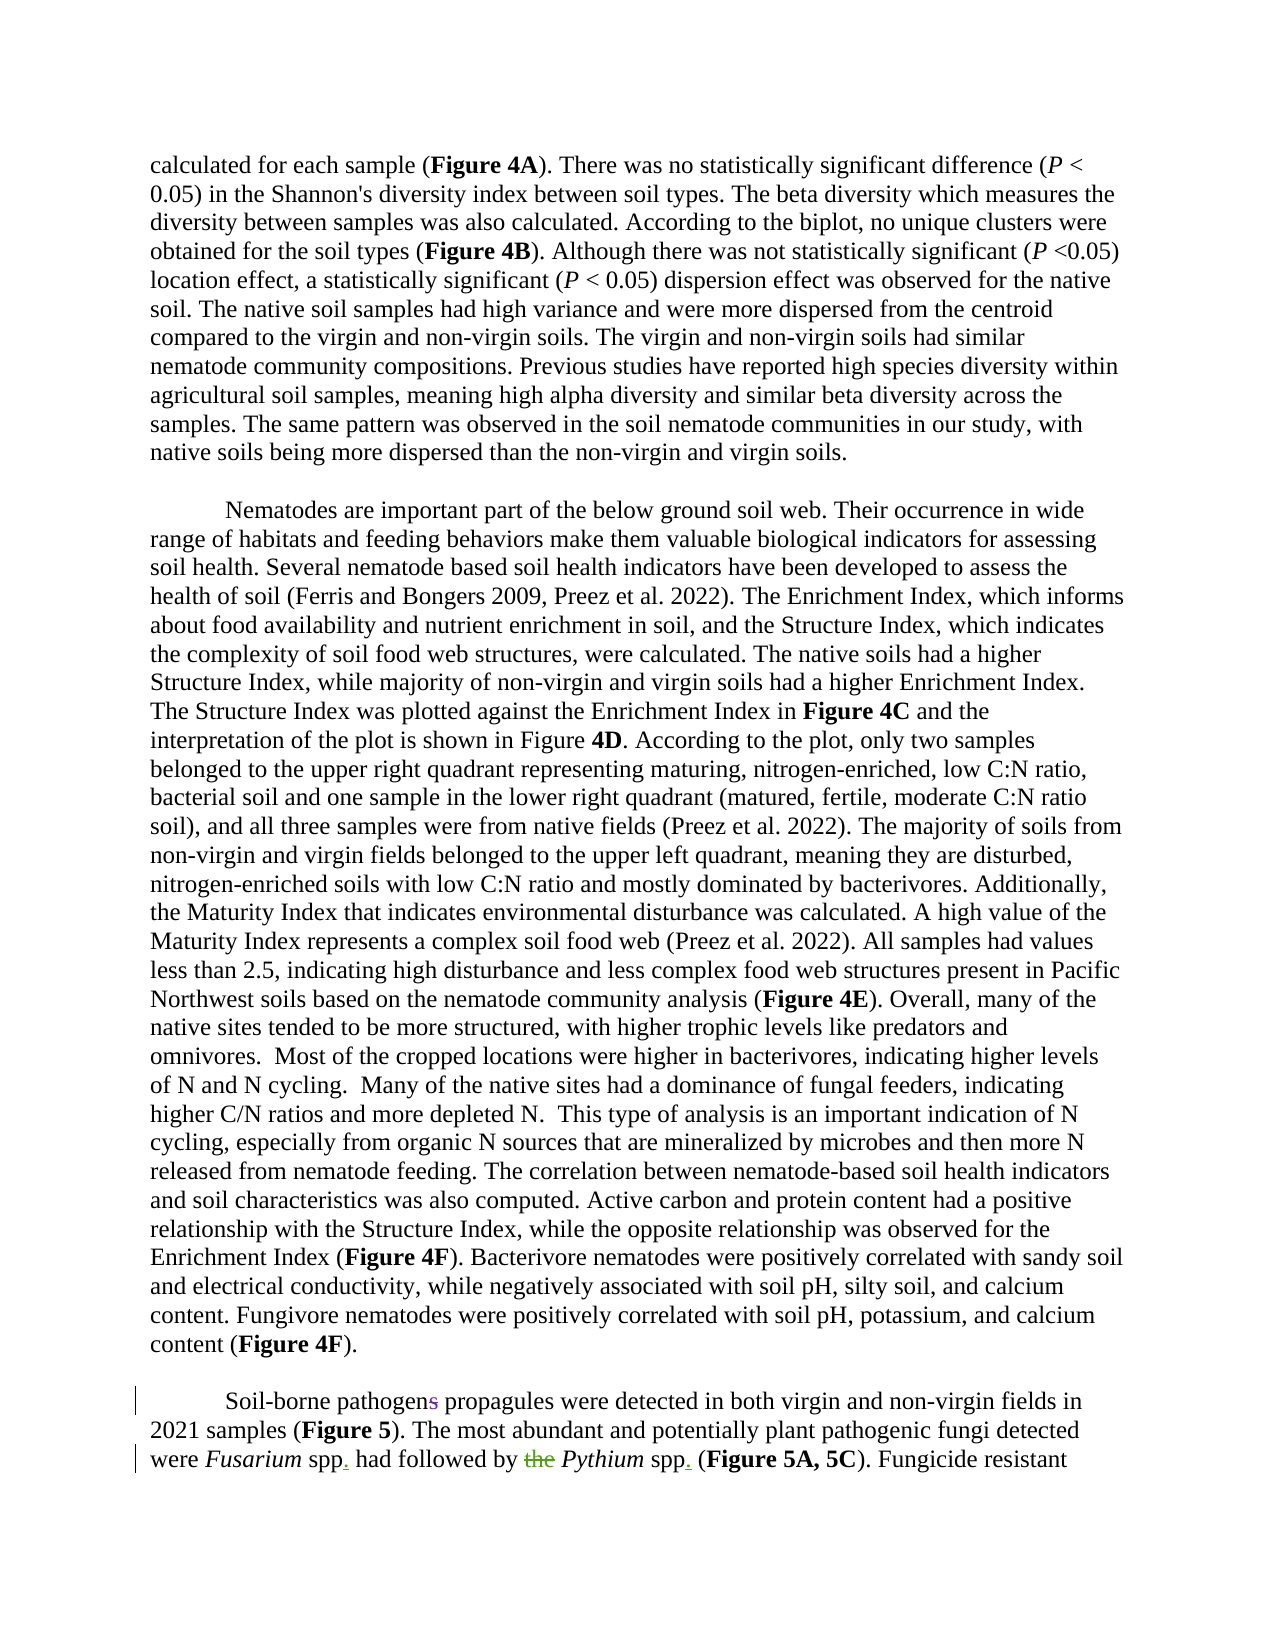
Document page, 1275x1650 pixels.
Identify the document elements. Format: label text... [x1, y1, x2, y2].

text Nematodes are important part of the below ground soil web. Their occurrence in wide range of habitats and feeding behaviors make them valuable biological indicators for assessing soil health. Several nematode based soil health indicators have been developed to assess the health of soil (Ferris and Bongers 2009, Preez et al. 2022). The Enrichment Index, which informs about food availability and nutrient enrichment in soil, and the Structure Index, which indicates the complexity of soil food web structures, were calculated. The native soils had a higher Structure Index, while majority of non-virgin and virgin soils had a higher Enrichment Index. The Structure Index was plotted against the Enrichment Index in Figure 4C and the interpretation of the plot is shown in Figure 4D. According to the plot, only two samples belonged to the upper right quadrant representing maturing, nitrogen-enriched, low C:N ratio, bacterial soil and one sample in the lower right quadrant (matured, fertile, moderate C:N ratio soil), and all three samples were from native fields (Preez et al. 2022). The majority of soils from non-virgin and virgin fields belonged to the upper left quadrant, meaning they are disturbed, nitrogen-enriched soils with low C:N ratio and mostly dominated by bacterivores. Additionally, the Maturity Index that indicates environmental disturbance was calculated. A high value of the Maturity Index represents a complex soil food web (Preez et al. 2022). All samples had values less than 2.5, indicating high disturbance and less complex food web structures present in Pacific Northwest soils based on the nematode community analysis (Figure 4E). Overall, many of the native sites tended to be more structured, with higher trophic levels like predators and omnivores. Most of the cropped locations were higher in bacterivores, indicating higher levels of N and N cycling. Many of the native sites had a dominance of fungal feeders, indicating higher C/N ratios and more depleted N. This type of analysis is an important indication of N cycling, especially from organic N sources that are mineralized by microbes and then more N released from nematode feeding. The correlation between nematode-based soil health indicators and soil characteristics was also computed. Active carbon and protein content had a positive relationship with the Structure Index, while the opposite relationship was observed for the Enrichment Index (Figure 4F). Bacterivore nematodes were positively correlated with sandy soil and electrical conductivity, while negatively associated with soil pH, silty soil, and calcium content. Fungivore nematodes were positively correlated with soil pH, potassium, and calcium content (Figure 4F). [150, 495, 1125, 1357]
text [150, 1386, 1125, 1472]
